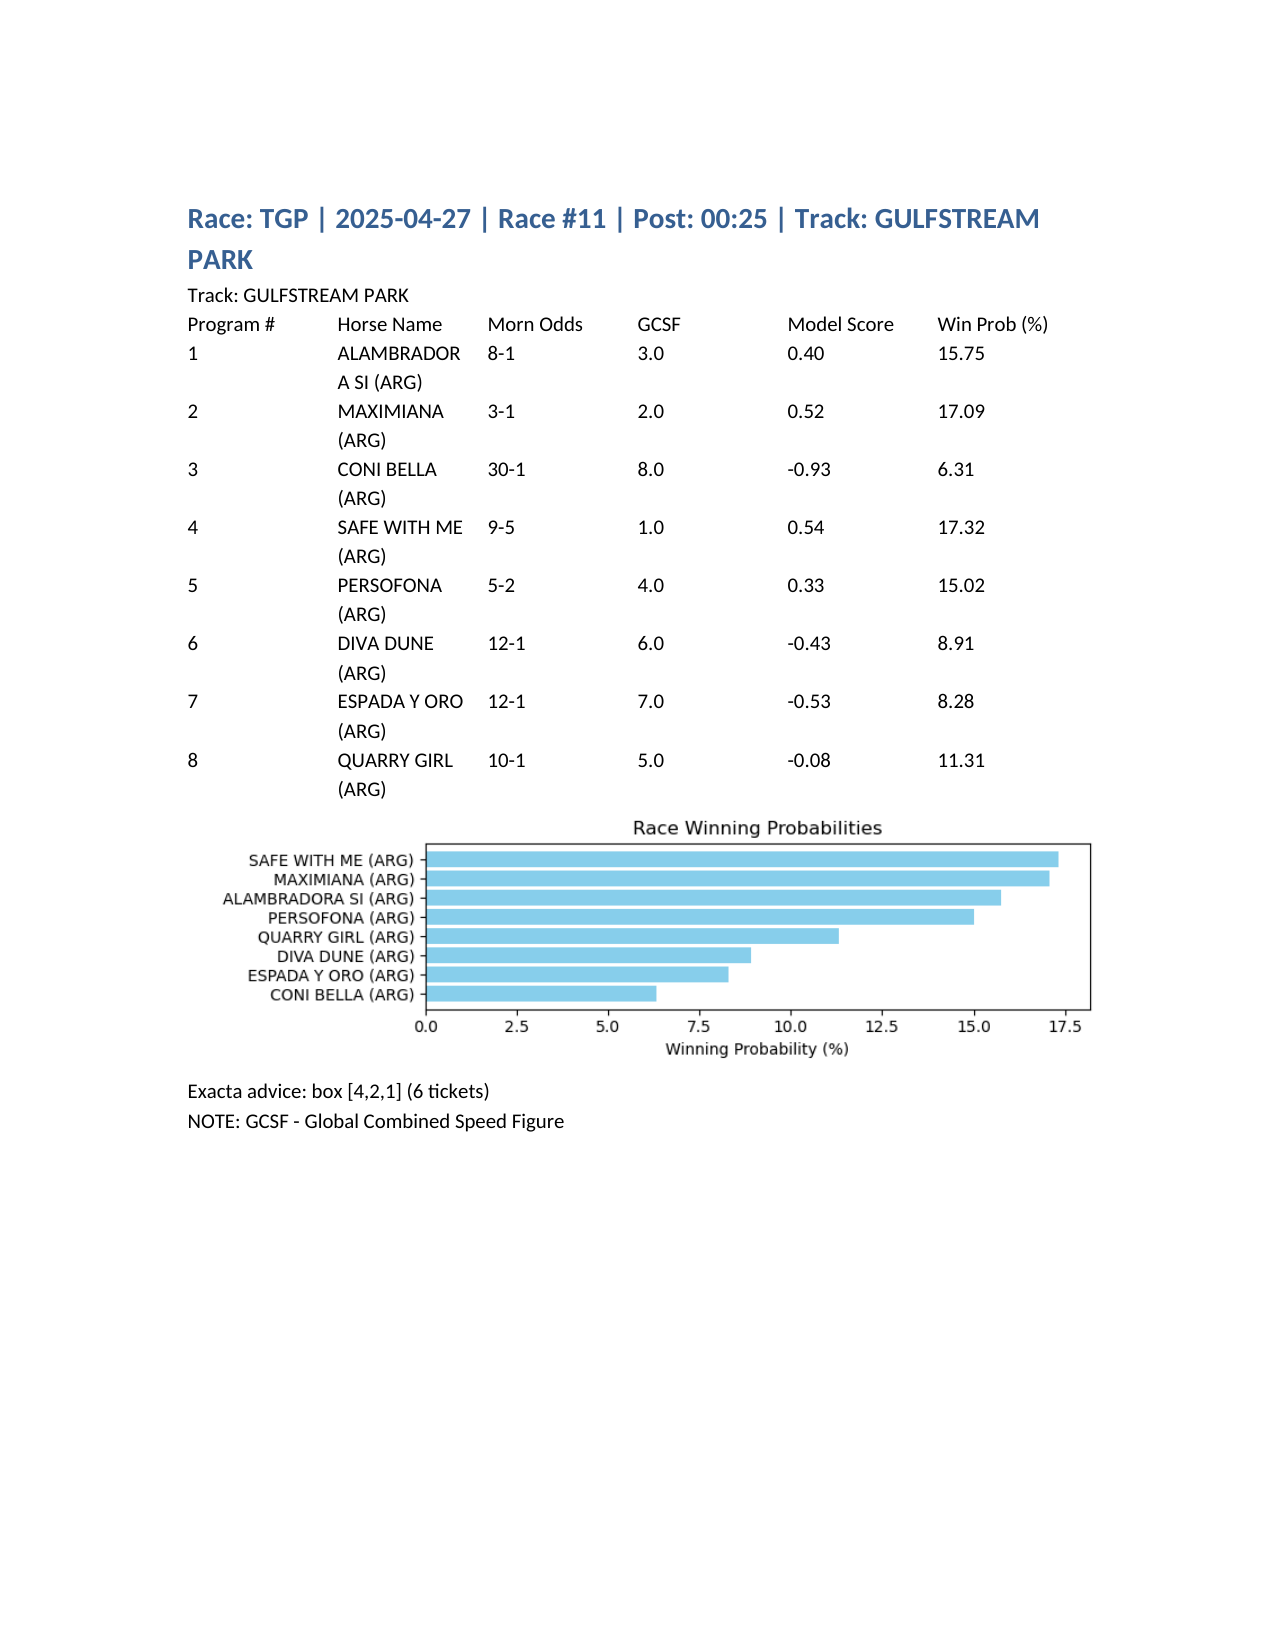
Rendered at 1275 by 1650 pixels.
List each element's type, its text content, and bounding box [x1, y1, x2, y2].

text NOTE: GCSF - Global Combined Speed Figure [187, 1108, 1087, 1133]
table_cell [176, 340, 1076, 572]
subtitle Race: TGP | 2025-04-27 | Race #11 | Post: 00:25 | Track: GULFSTREAM PARK [187, 200, 1087, 277]
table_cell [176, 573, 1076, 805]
text Exacta advice: box [4,2,1] (6 tickets) [187, 1079, 1087, 1104]
text Track: GULFSTREAM PARK [187, 282, 1087, 307]
picture [206, 805, 1107, 1075]
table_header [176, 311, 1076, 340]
